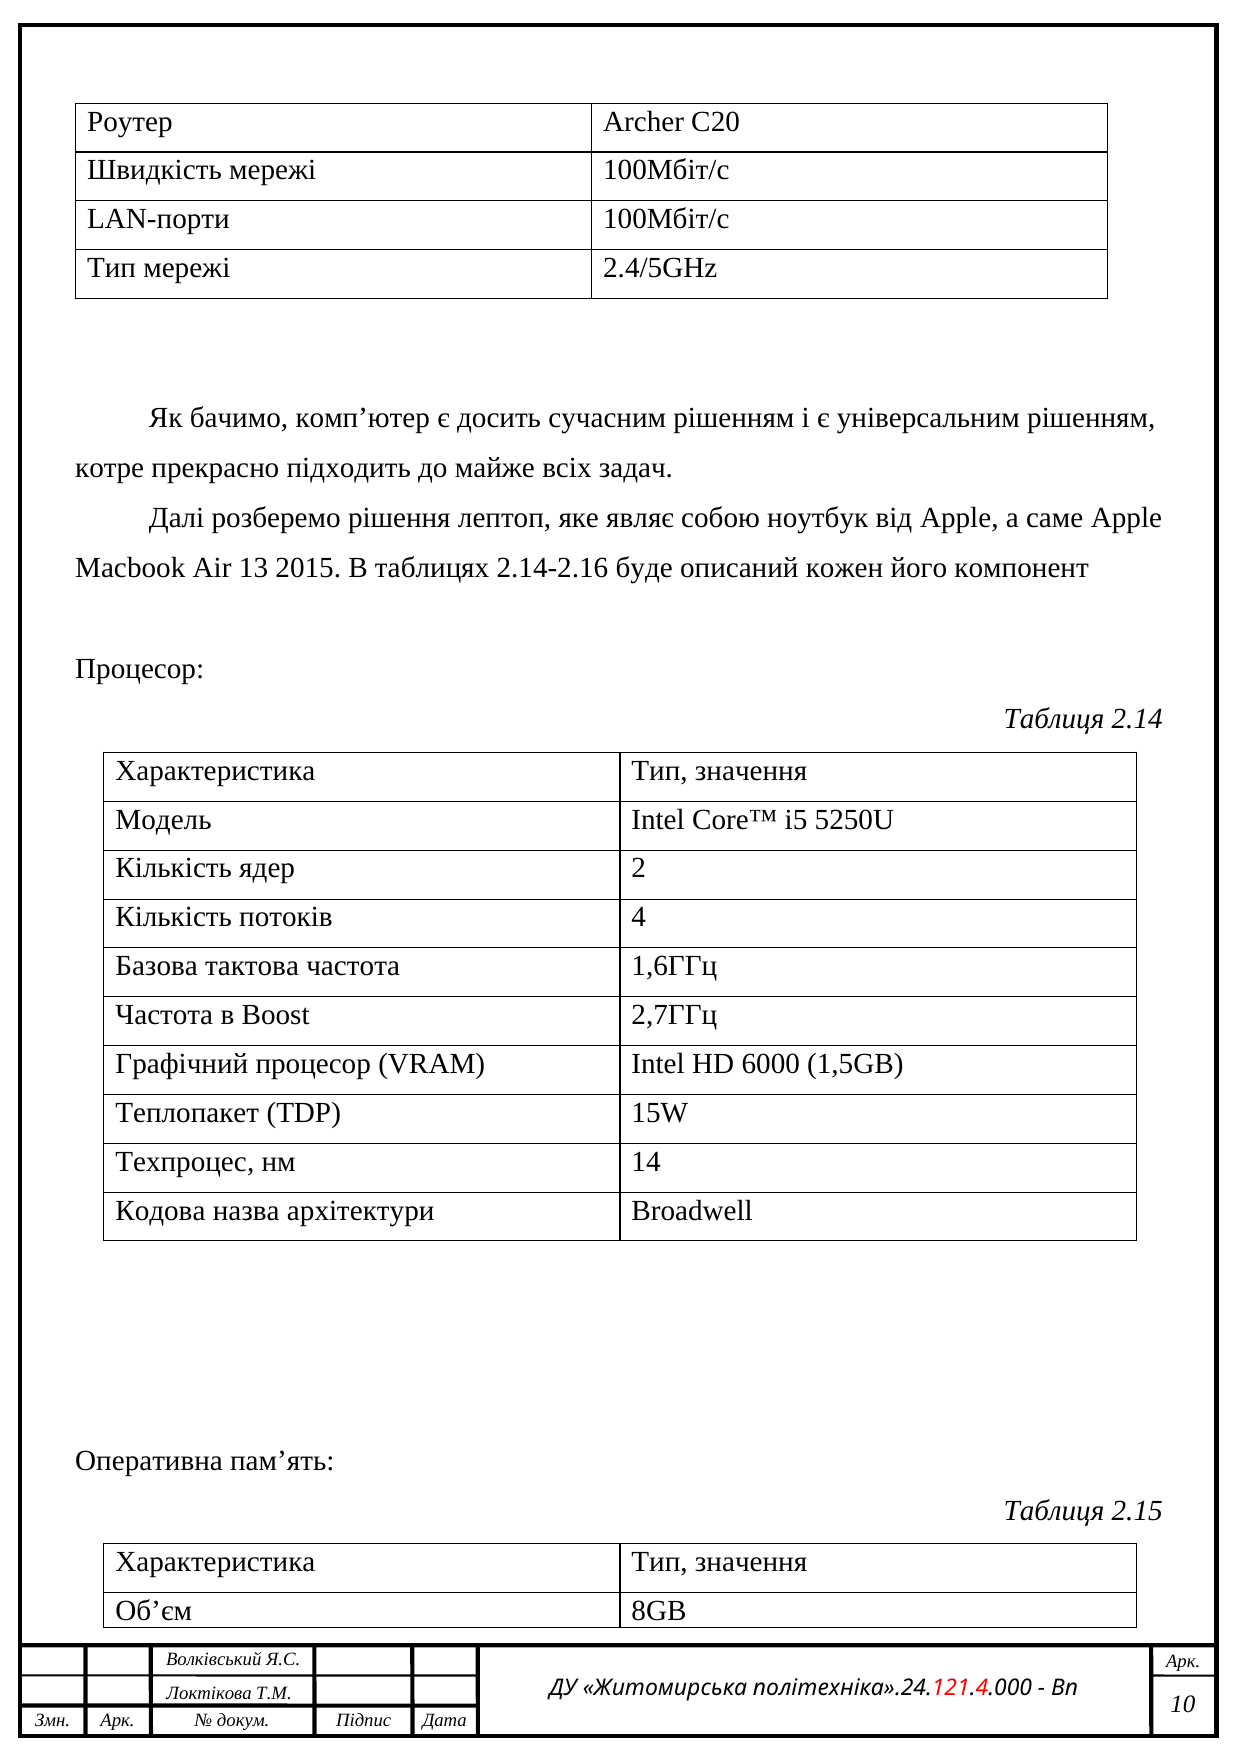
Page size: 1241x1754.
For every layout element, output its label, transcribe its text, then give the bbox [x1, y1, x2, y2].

text Далі розберемо рішення лептоп, яке являє собою ноутбук від Apple, а саме Apple Macbook Air 13 2015. В таблицях 2.14-2.16 буде описаний кожен його компонент [75, 500, 1165, 584]
table_cell Кількість потоків [104, 900, 619, 947]
table_cell Кодова назва архітектури [104, 1193, 619, 1240]
table_cell Графічний процесор (VRAM) [104, 1046, 619, 1094]
table_cell Broadwell [621, 1193, 1136, 1240]
table_cell 14 [621, 1144, 1136, 1192]
text Таблиця 2.14 [75, 702, 1165, 735]
table_cell Теплопакет (TDP) [104, 1095, 619, 1143]
text Процесор: [75, 651, 1165, 685]
table_cell 2 [621, 851, 1136, 898]
table_cell 2,7ГГц [621, 997, 1136, 1045]
table_cell Об’єм [104, 1593, 619, 1627]
text Оперативна пам’ять: [75, 1443, 1165, 1476]
table_cell LAN-порти [76, 201, 591, 249]
table_header Тип, значення [621, 1544, 1136, 1592]
text Таблиця 2.15 [75, 1493, 1165, 1527]
table_header Характеристика [104, 1544, 619, 1592]
table_cell Техпроцес, нм [104, 1144, 619, 1192]
table_cell Роутер [76, 104, 591, 151]
table_cell Кількість ядер [104, 851, 619, 898]
table_cell Швидкість мережі [76, 153, 591, 200]
table_header Тип, значення [621, 753, 1136, 801]
table_header Характеристика [104, 753, 619, 801]
table_cell Тип мережі [76, 250, 591, 298]
table_cell 100Мбіт/с [592, 153, 1107, 200]
table_cell Базова тактова частота [104, 948, 619, 996]
table_cell Частота в Boost [104, 997, 619, 1045]
table_cell Модель [104, 802, 619, 849]
table_cell Intel HD 6000 (1,5GB) [621, 1046, 1136, 1094]
table_cell 100Мбіт/с [592, 201, 1107, 249]
table_cell 1,6ГГц [621, 948, 1136, 996]
table_cell Archer C20 [592, 104, 1107, 151]
text Як бачимо, комп’ютер є досить сучасним рішенням і є універсальним рішенням, котре прекрасно підходить до майже всіх задач. [75, 400, 1165, 483]
table_cell 8GB [621, 1593, 1136, 1627]
table_cell 2.4/5GHz [592, 250, 1107, 298]
table_cell Intel Core™ i5 5250U [621, 802, 1136, 849]
table_cell 15W [621, 1095, 1136, 1143]
table_cell 4 [621, 900, 1136, 947]
